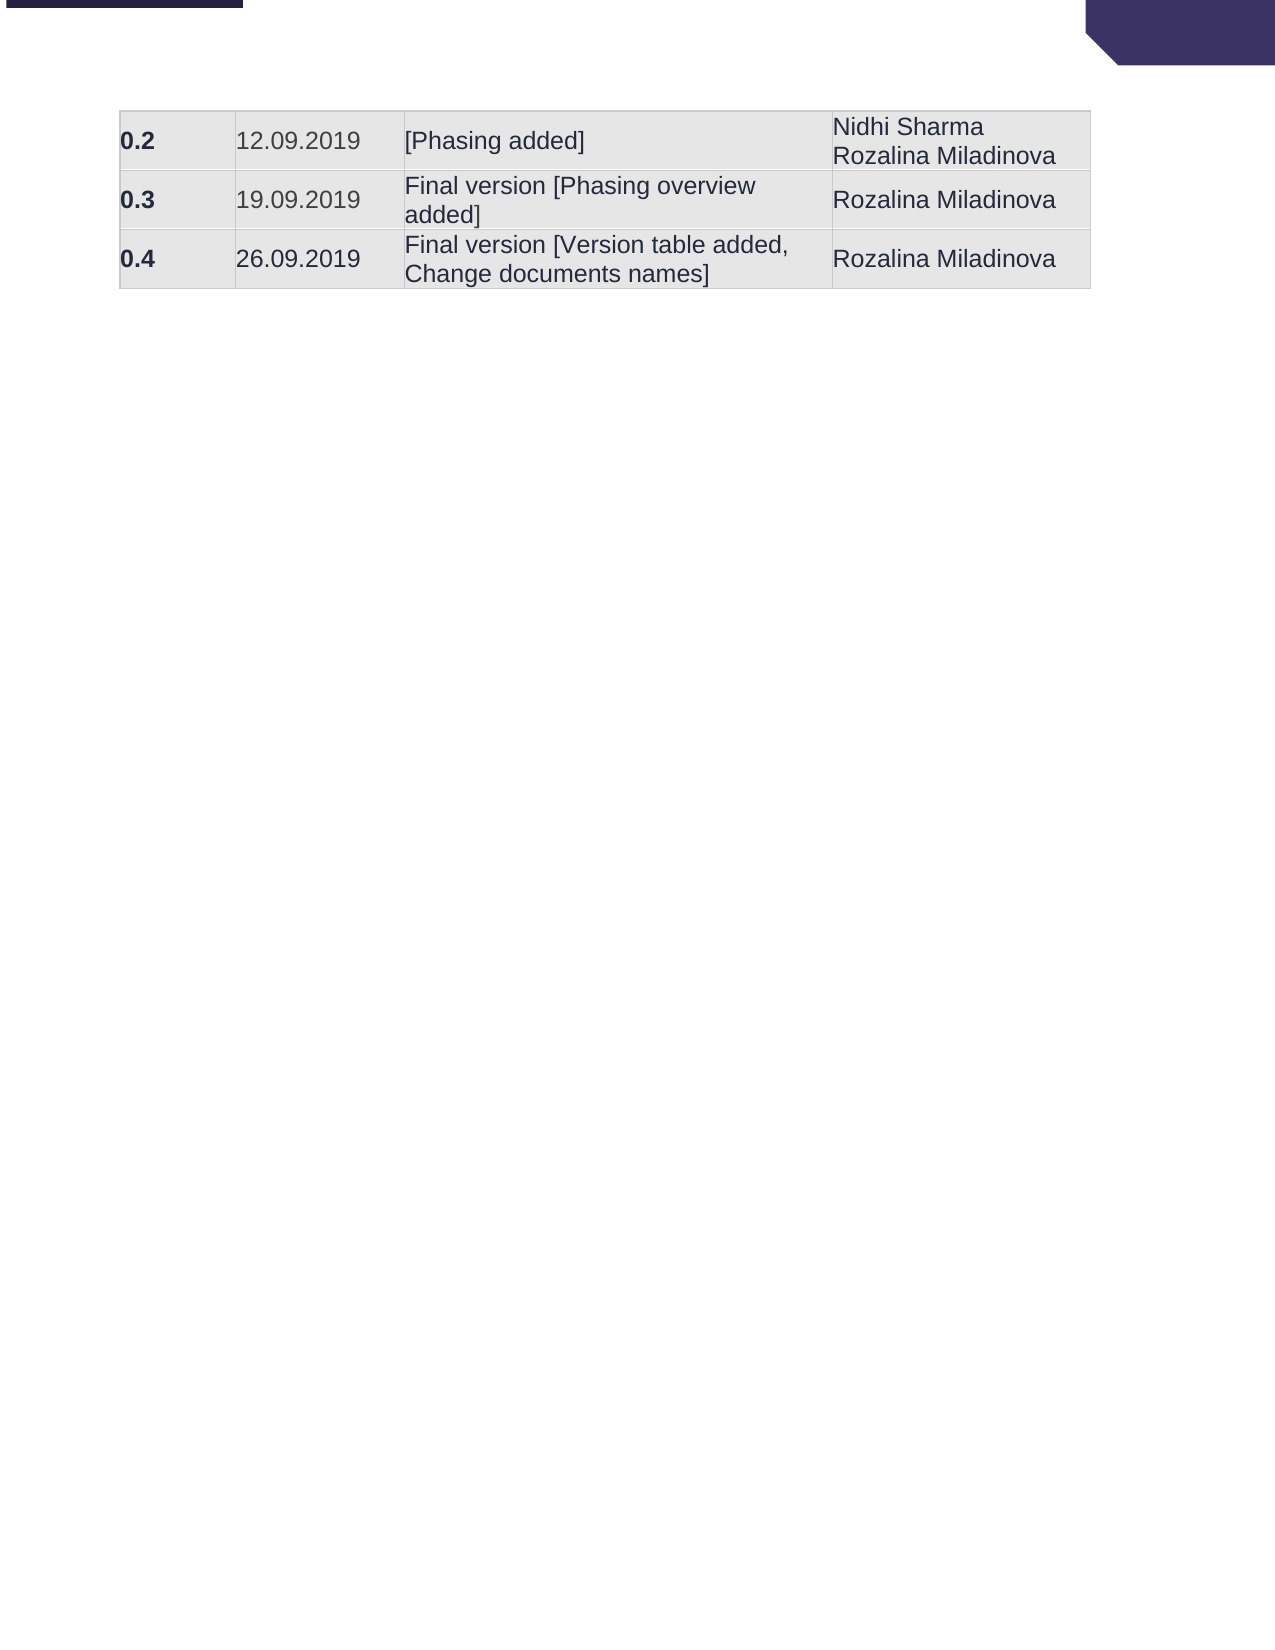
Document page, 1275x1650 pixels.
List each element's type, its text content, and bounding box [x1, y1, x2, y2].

table_cell 12.09.2019 [236, 112, 404, 169]
table_cell Final version [Phasing overview added] [405, 171, 832, 228]
table_cell Nidhi Sharma Rozalina Miladinova [833, 112, 1090, 169]
table_cell 0.4 [121, 230, 235, 288]
table_cell 19.09.2019 [236, 171, 404, 228]
table_cell 0.2 [121, 112, 235, 169]
table_cell 26.09.2019 [236, 230, 404, 288]
table_cell 0.3 [121, 171, 235, 228]
table_cell Rozalina Miladinova [833, 230, 1090, 288]
table_cell Final version [Version table added, Change documents names] [405, 230, 832, 288]
table_cell Rozalina Miladinova [833, 171, 1090, 228]
table_cell [Phasing added] [405, 112, 832, 169]
